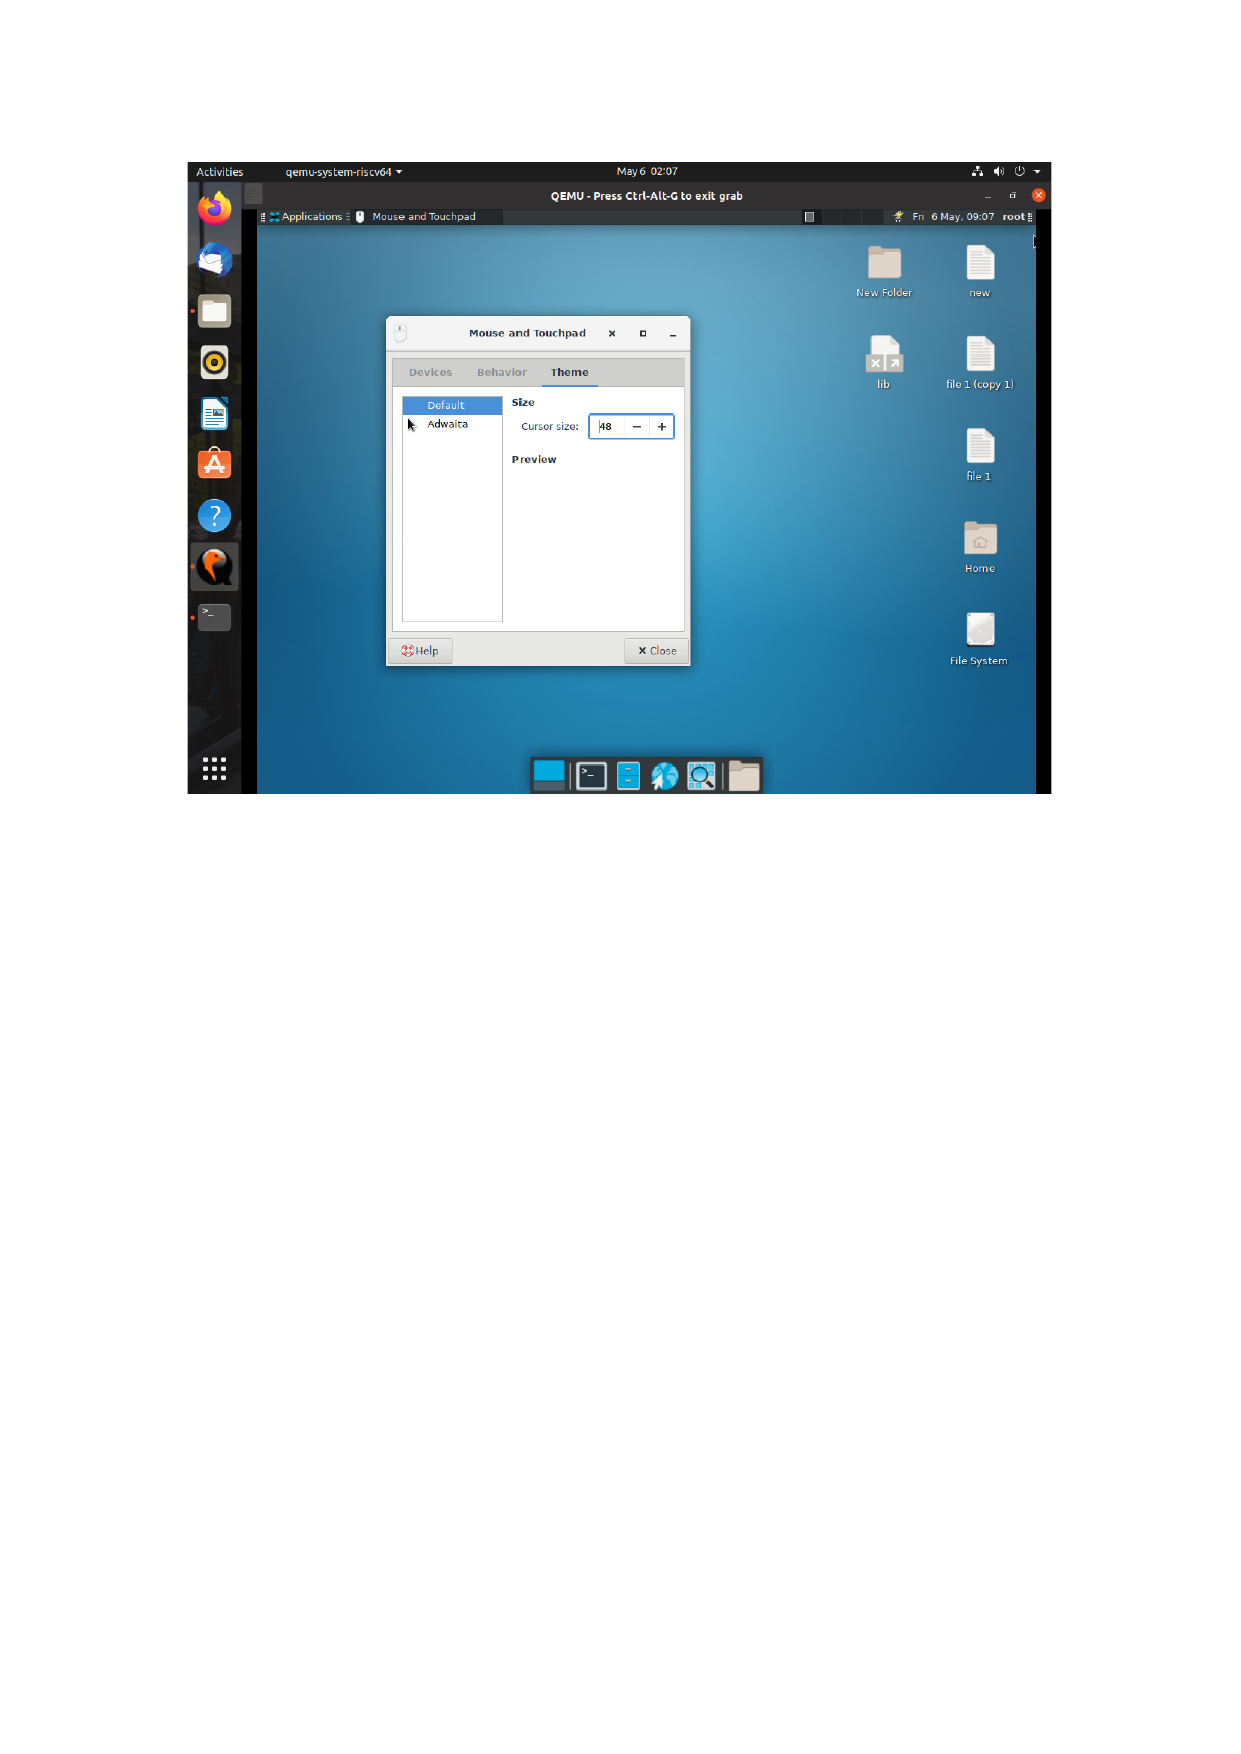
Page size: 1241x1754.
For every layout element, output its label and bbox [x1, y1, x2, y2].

picture [187, 162, 1052, 794]
